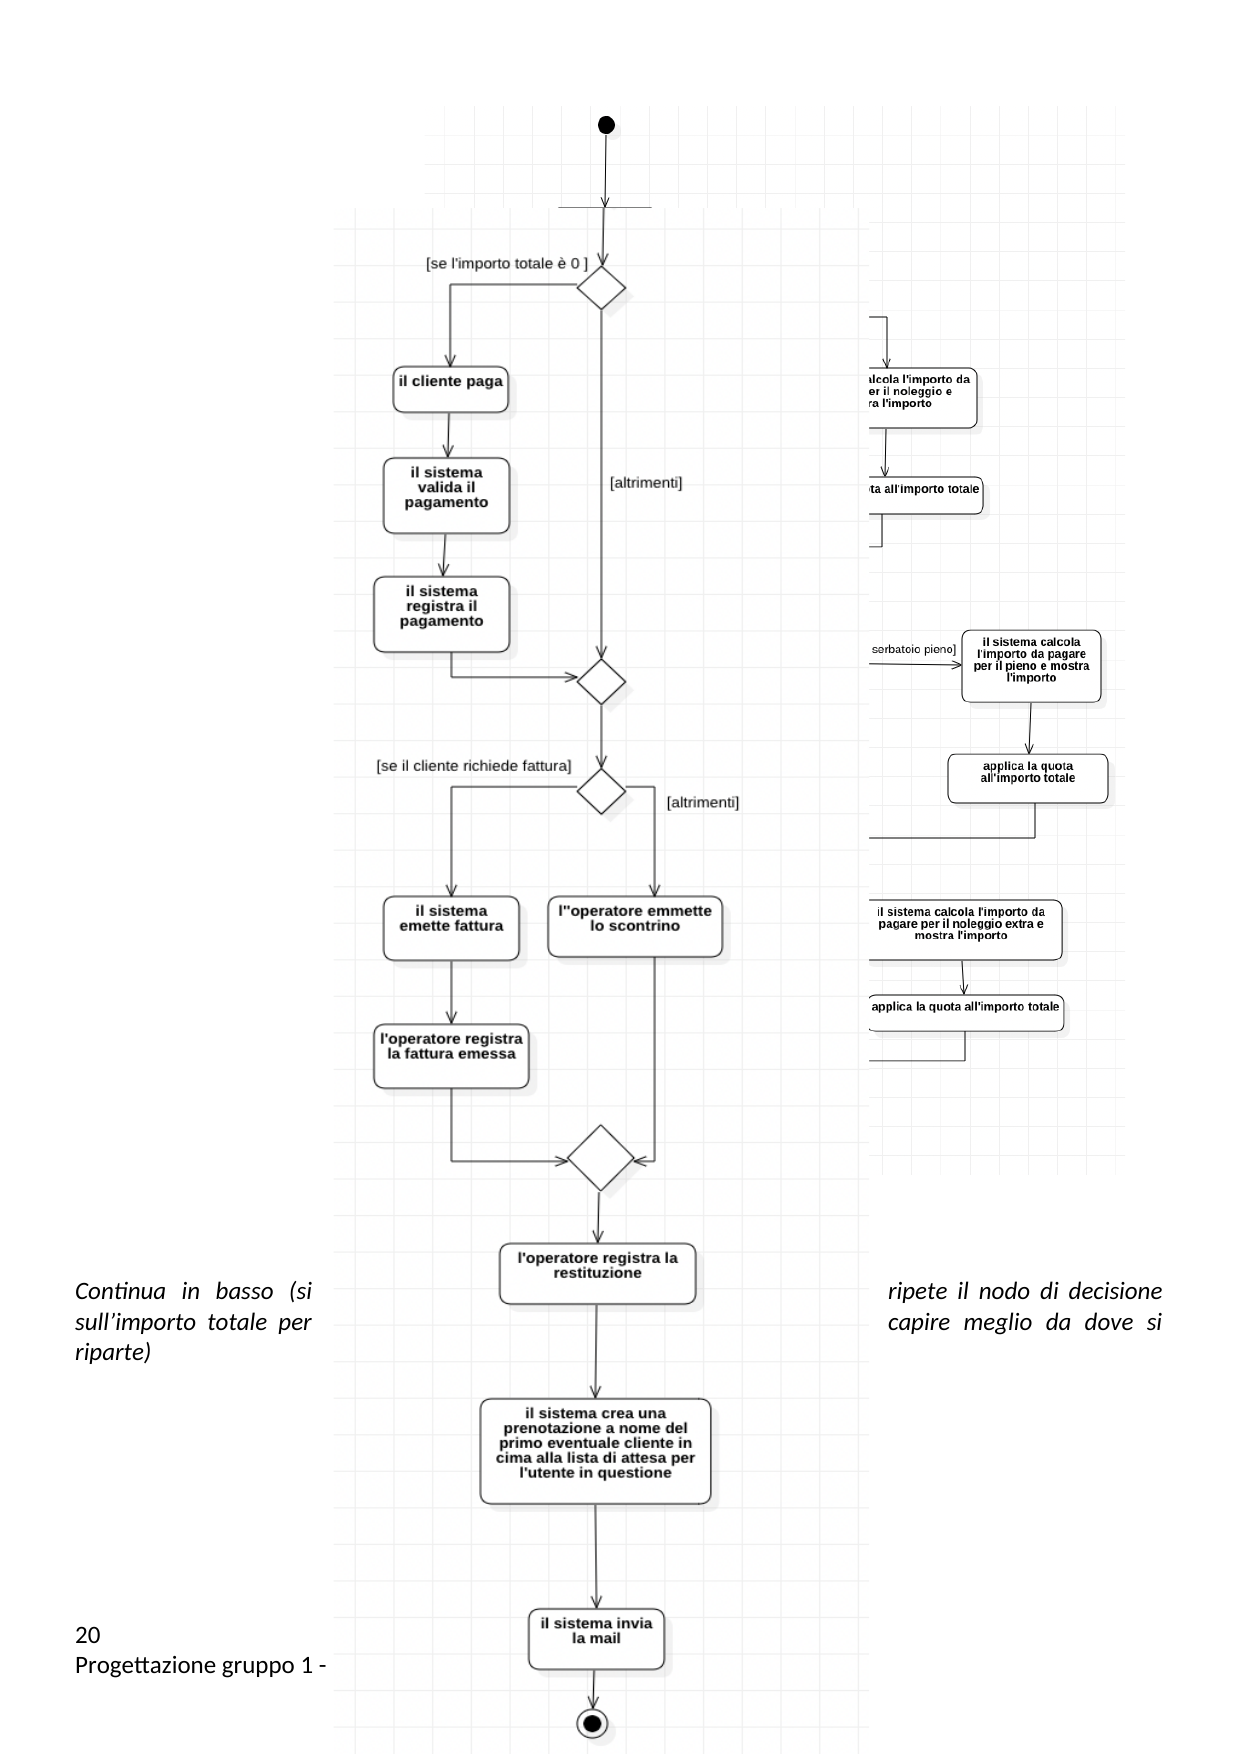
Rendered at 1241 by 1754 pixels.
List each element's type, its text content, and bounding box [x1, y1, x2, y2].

text Continua in basso (si ripete il nodo di decisione sull’importo totale per capire meglio da dove si riparte) [870, 1276, 1165, 1367]
picture [333, 106, 1126, 1754]
text Continua in basso (si ripete il nodo di decisione sull’importo totale per capire meglio da dove si riparte) [75, 1276, 333, 1367]
